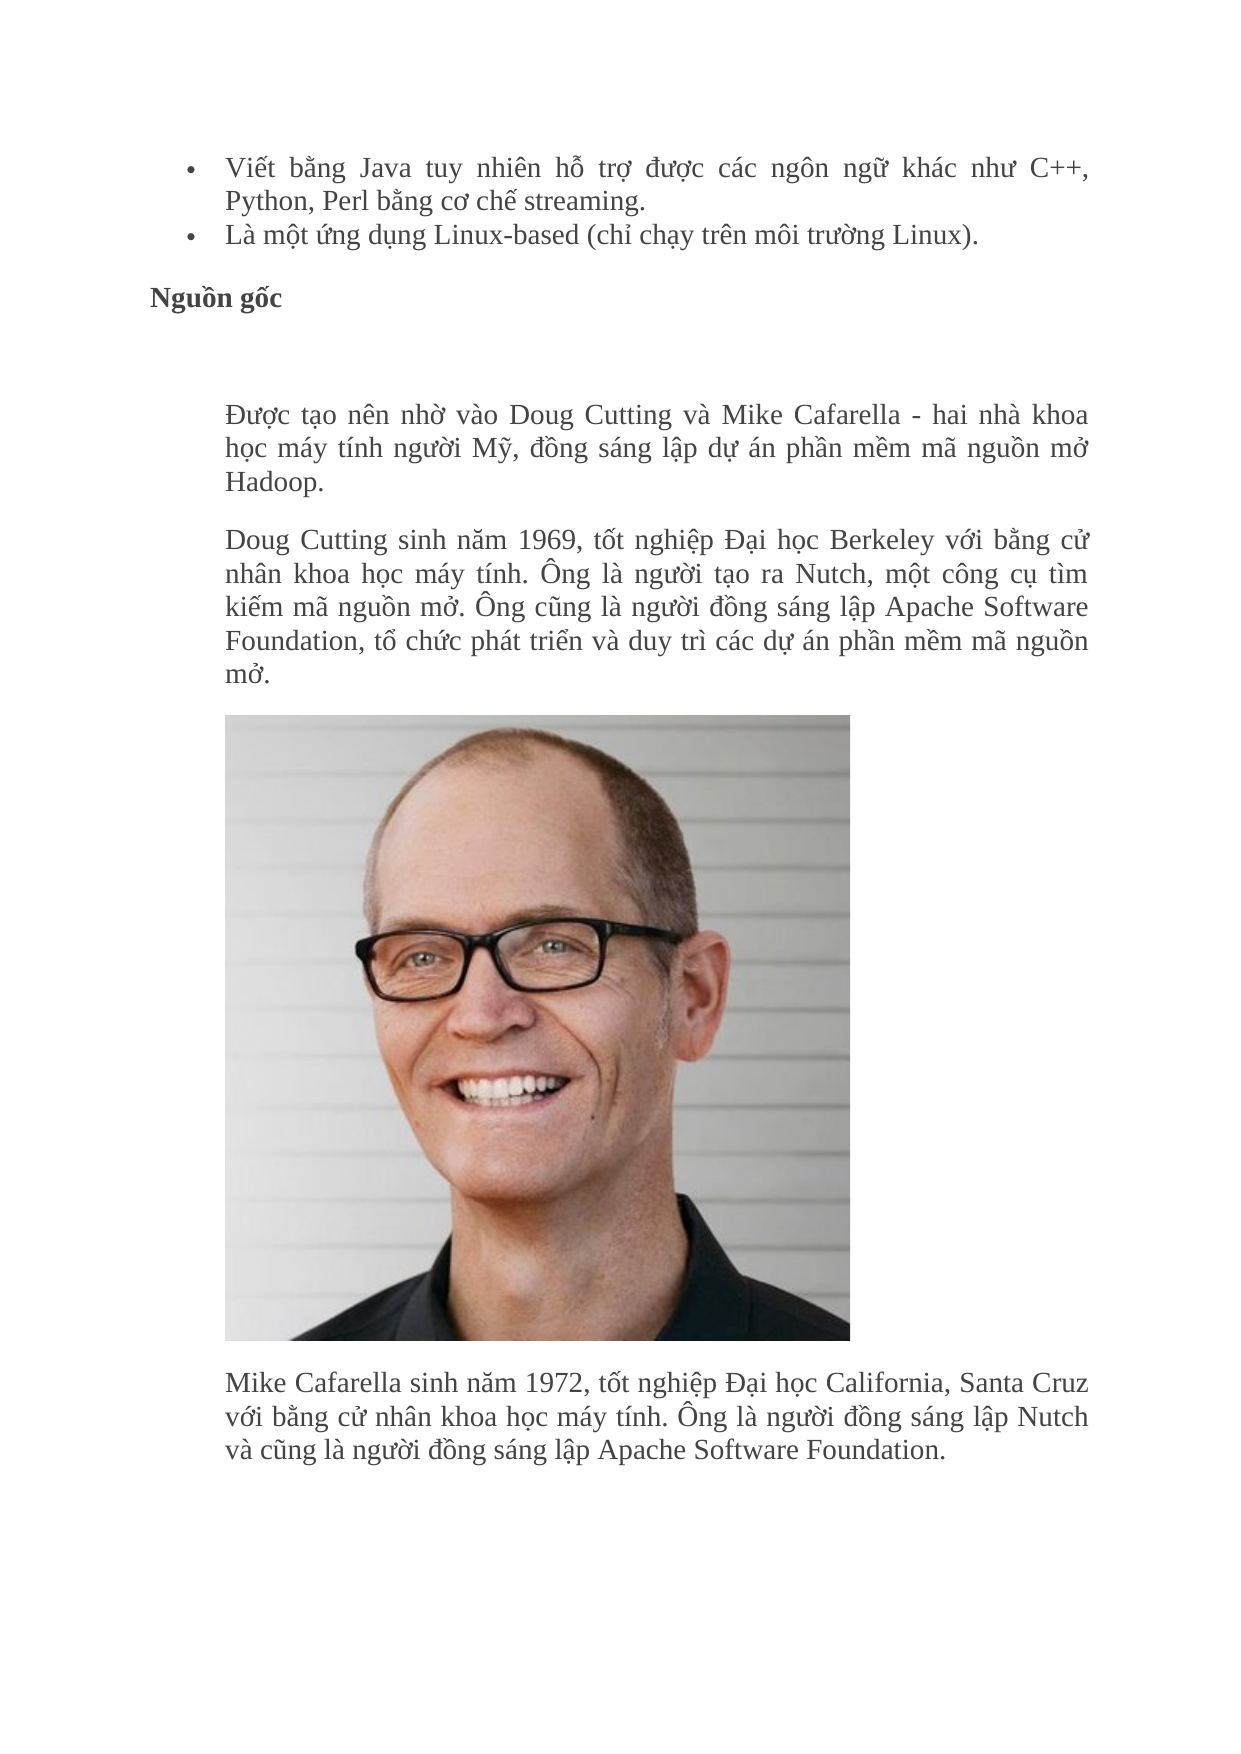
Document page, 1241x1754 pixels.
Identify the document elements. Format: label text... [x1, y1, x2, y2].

text Được tạo nên nhờ vào Doug Cutting và Mike Cafarella - hai nhà khoa học máy tính người Mỹ, đồng sáng lập dự án phần mềm mã nguồn mở Hadoop. [225, 397, 1090, 497]
text Mike Cafarella sinh năm 1972, tốt nghiệp Đại học California, Santa Cruz với bằng cử nhân khoa học máy tính. Ông là người đồng sáng lập Nutch và cũng là người đồng sáng lập Apache Software Foundation. [225, 1365, 1090, 1466]
text Nguồn gốc [150, 280, 1090, 313]
picture [225, 715, 851, 1341]
text Doug Cutting sinh năm 1969, tốt nghiệp Đại học Berkeley với bằng cử nhân khoa học máy tính. Ông là người tạo ra Nutch, một công cụ tìm kiếm mã nguồn mở. Ông cũng là người đồng sáng lập Apache Software Foundation, tổ chức phát triển và duy trì các dự án phần mềm mã nguồn mở. [225, 522, 1090, 690]
list Là một ứng dụng Linux-based (chỉ chạy trên môi trường Linux). [187, 217, 1090, 251]
list Viết bằng Java tuy nhiên hỗ trợ được các ngôn ngữ khác như C++, Python, Perl bằng cơ chế streaming. [187, 150, 1090, 217]
